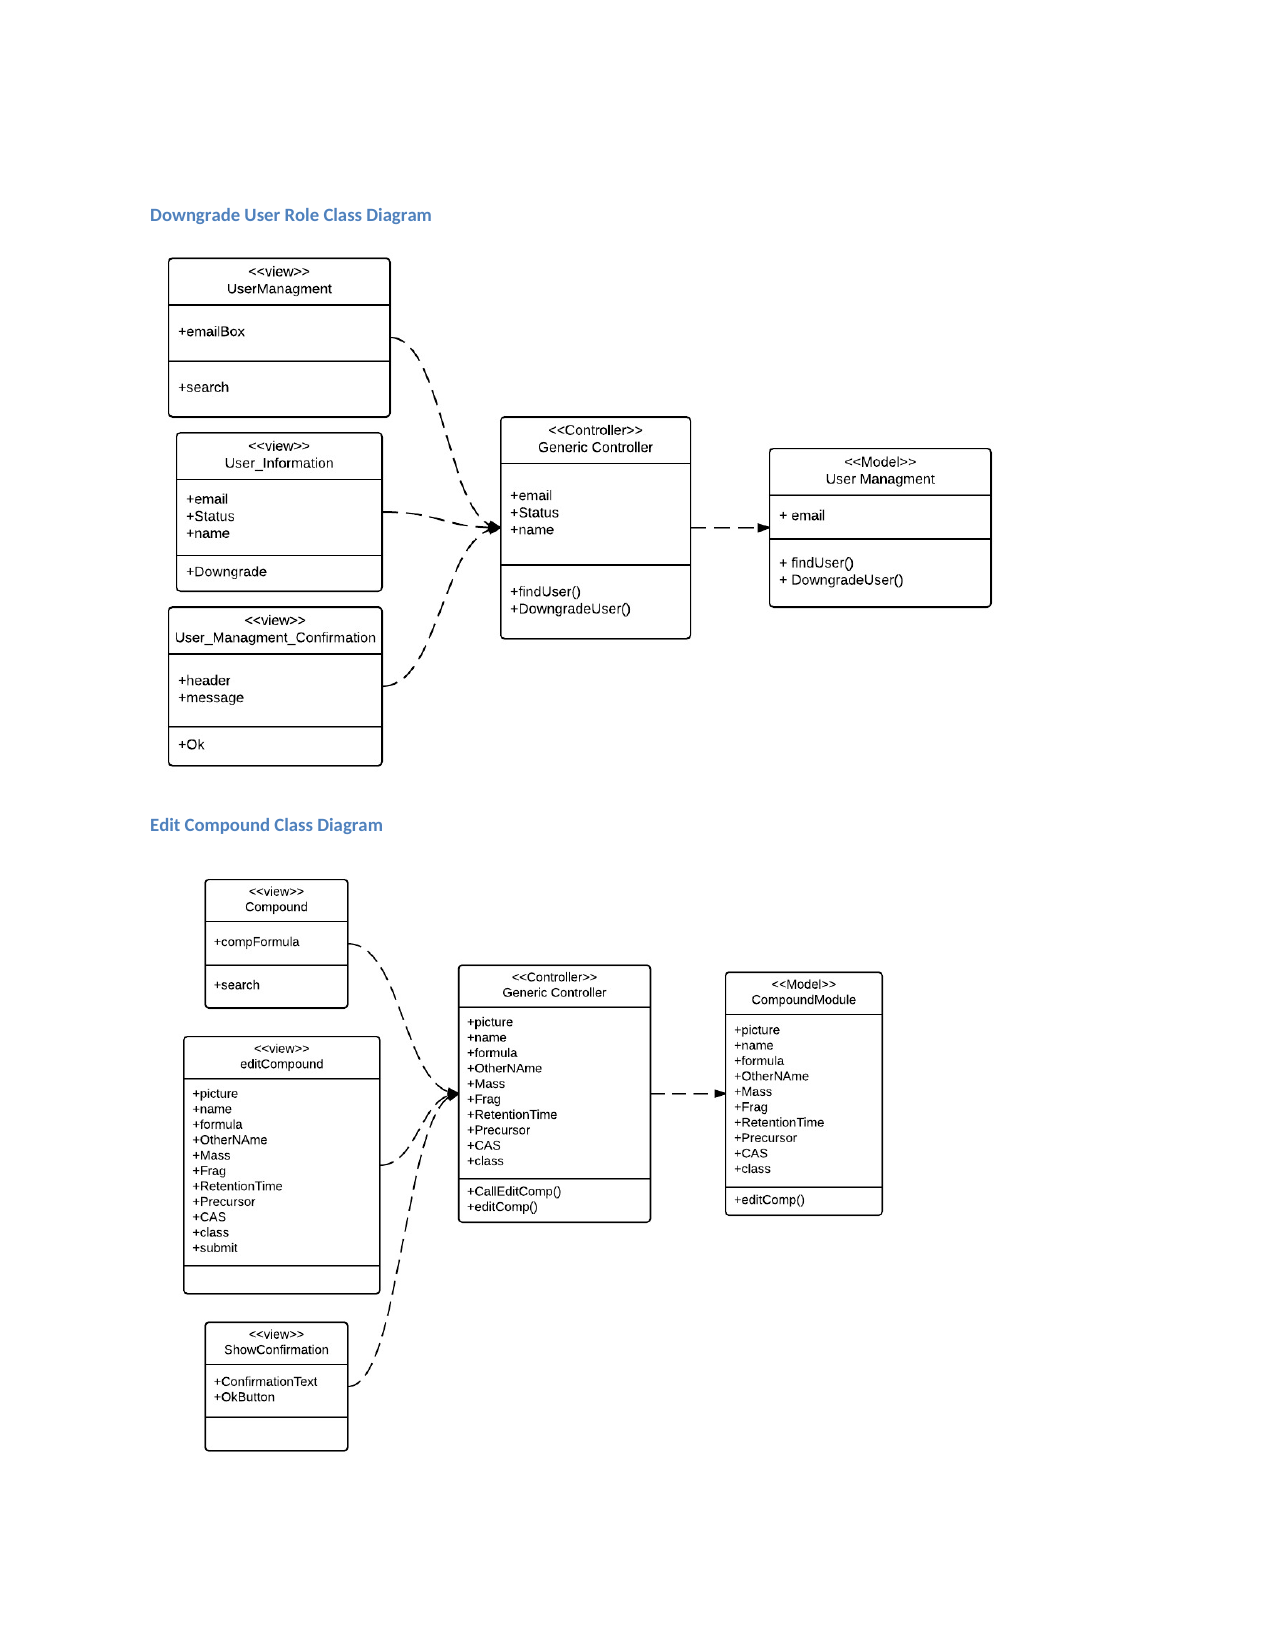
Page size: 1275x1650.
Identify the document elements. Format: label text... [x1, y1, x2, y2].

text Downgrade User Role Class Diagram [150, 203, 1125, 226]
text Edit Compound Class Diagram [150, 813, 1125, 836]
picture [150, 857, 909, 1472]
picture [150, 246, 1008, 789]
